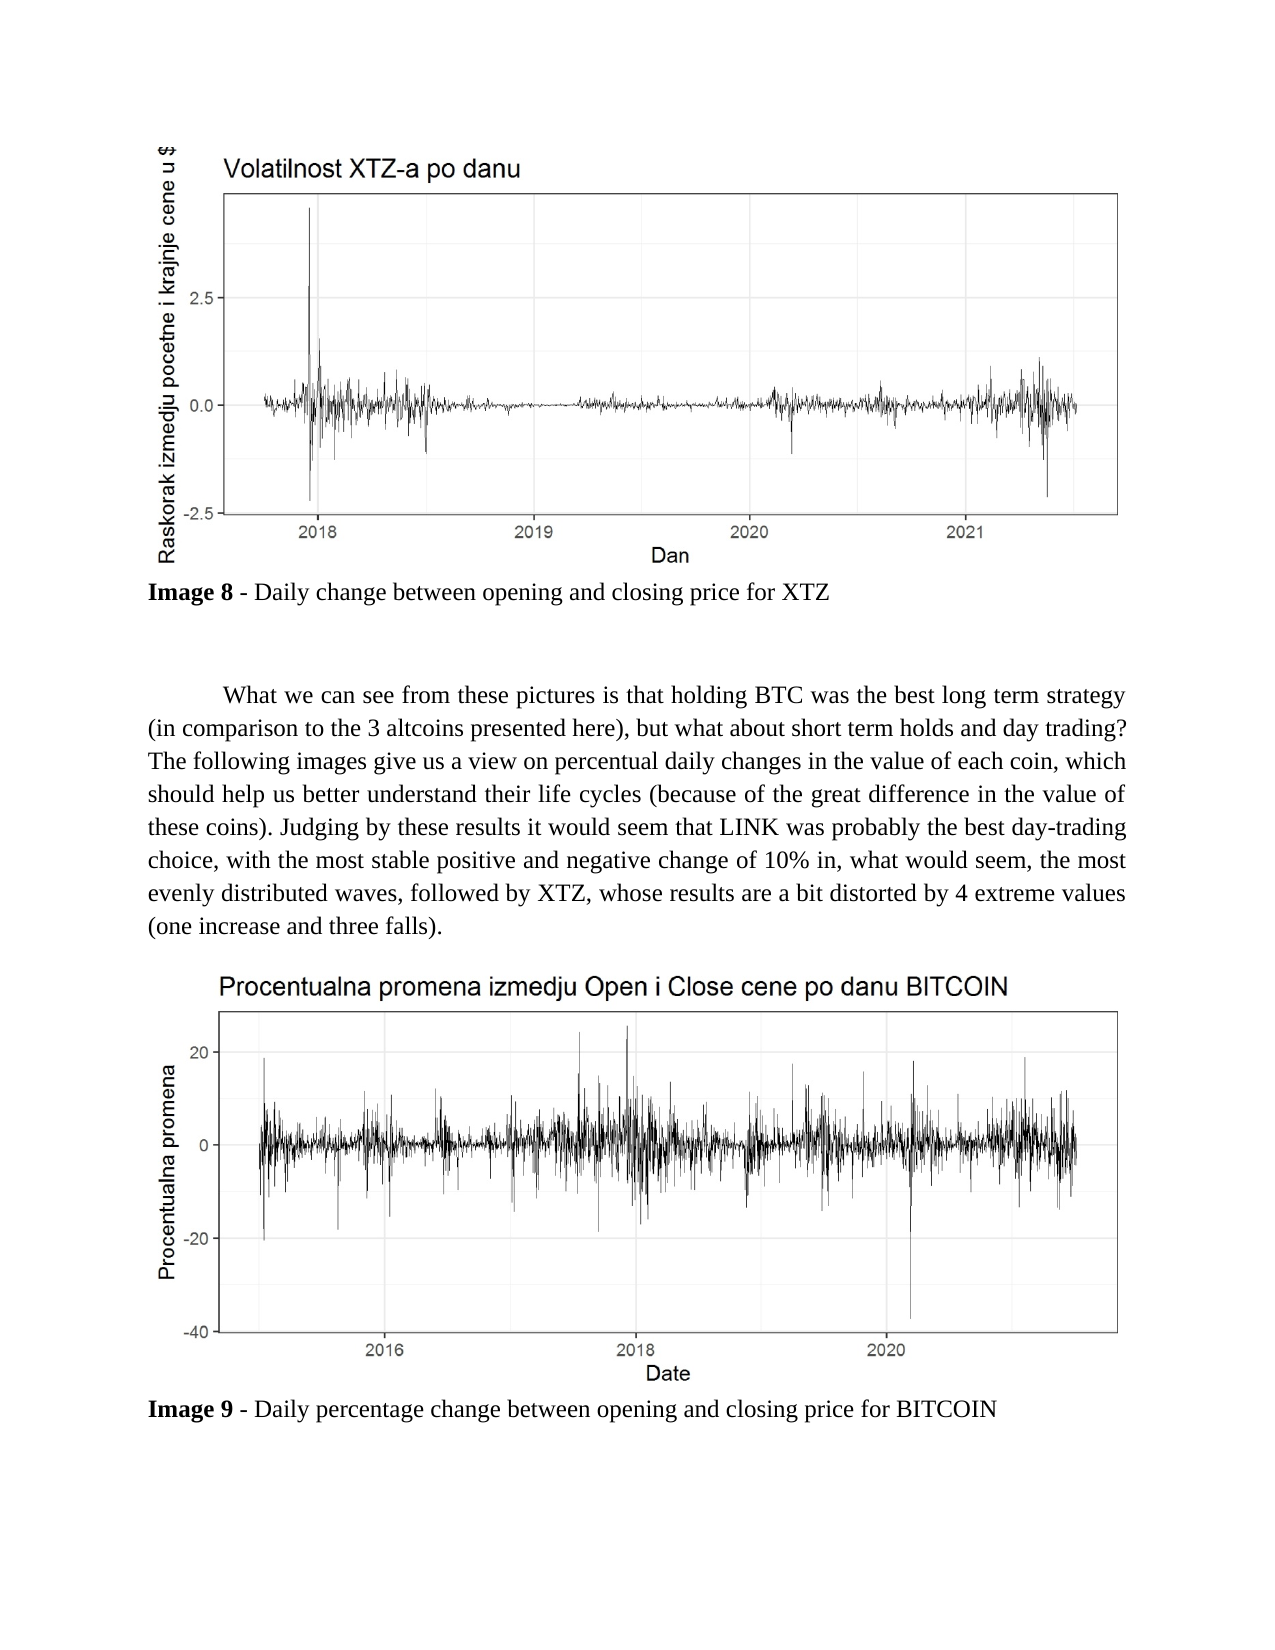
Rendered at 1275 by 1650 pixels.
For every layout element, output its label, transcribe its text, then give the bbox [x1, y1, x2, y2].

text Image 8 - Daily change between opening and closing price for XTZ [148, 577, 1127, 606]
text Image 9 - Daily percentage change between opening and closing price for BITCOIN [148, 1395, 1127, 1423]
text What we can see from these pictures is that holding BTC was the best long term strategy (in comparison to the 3 altcoins presented here), but what about short term holds and day trading? The following images give us a view on percentual daily changes in the value of each coin, which should help us better understand their life cycles (because of the great difference in the value of these coins). Judging by these results it would seem that LINK was probably the best day-trading choice, with the most stable positive and negative change of 10% in, what would seem, the most evenly distributed waves, followed by XTZ, whose results are a bit distorted by 4 extreme values (one increase and three falls). [148, 680, 1127, 940]
picture [147, 147, 1128, 577]
picture [147, 965, 1128, 1395]
